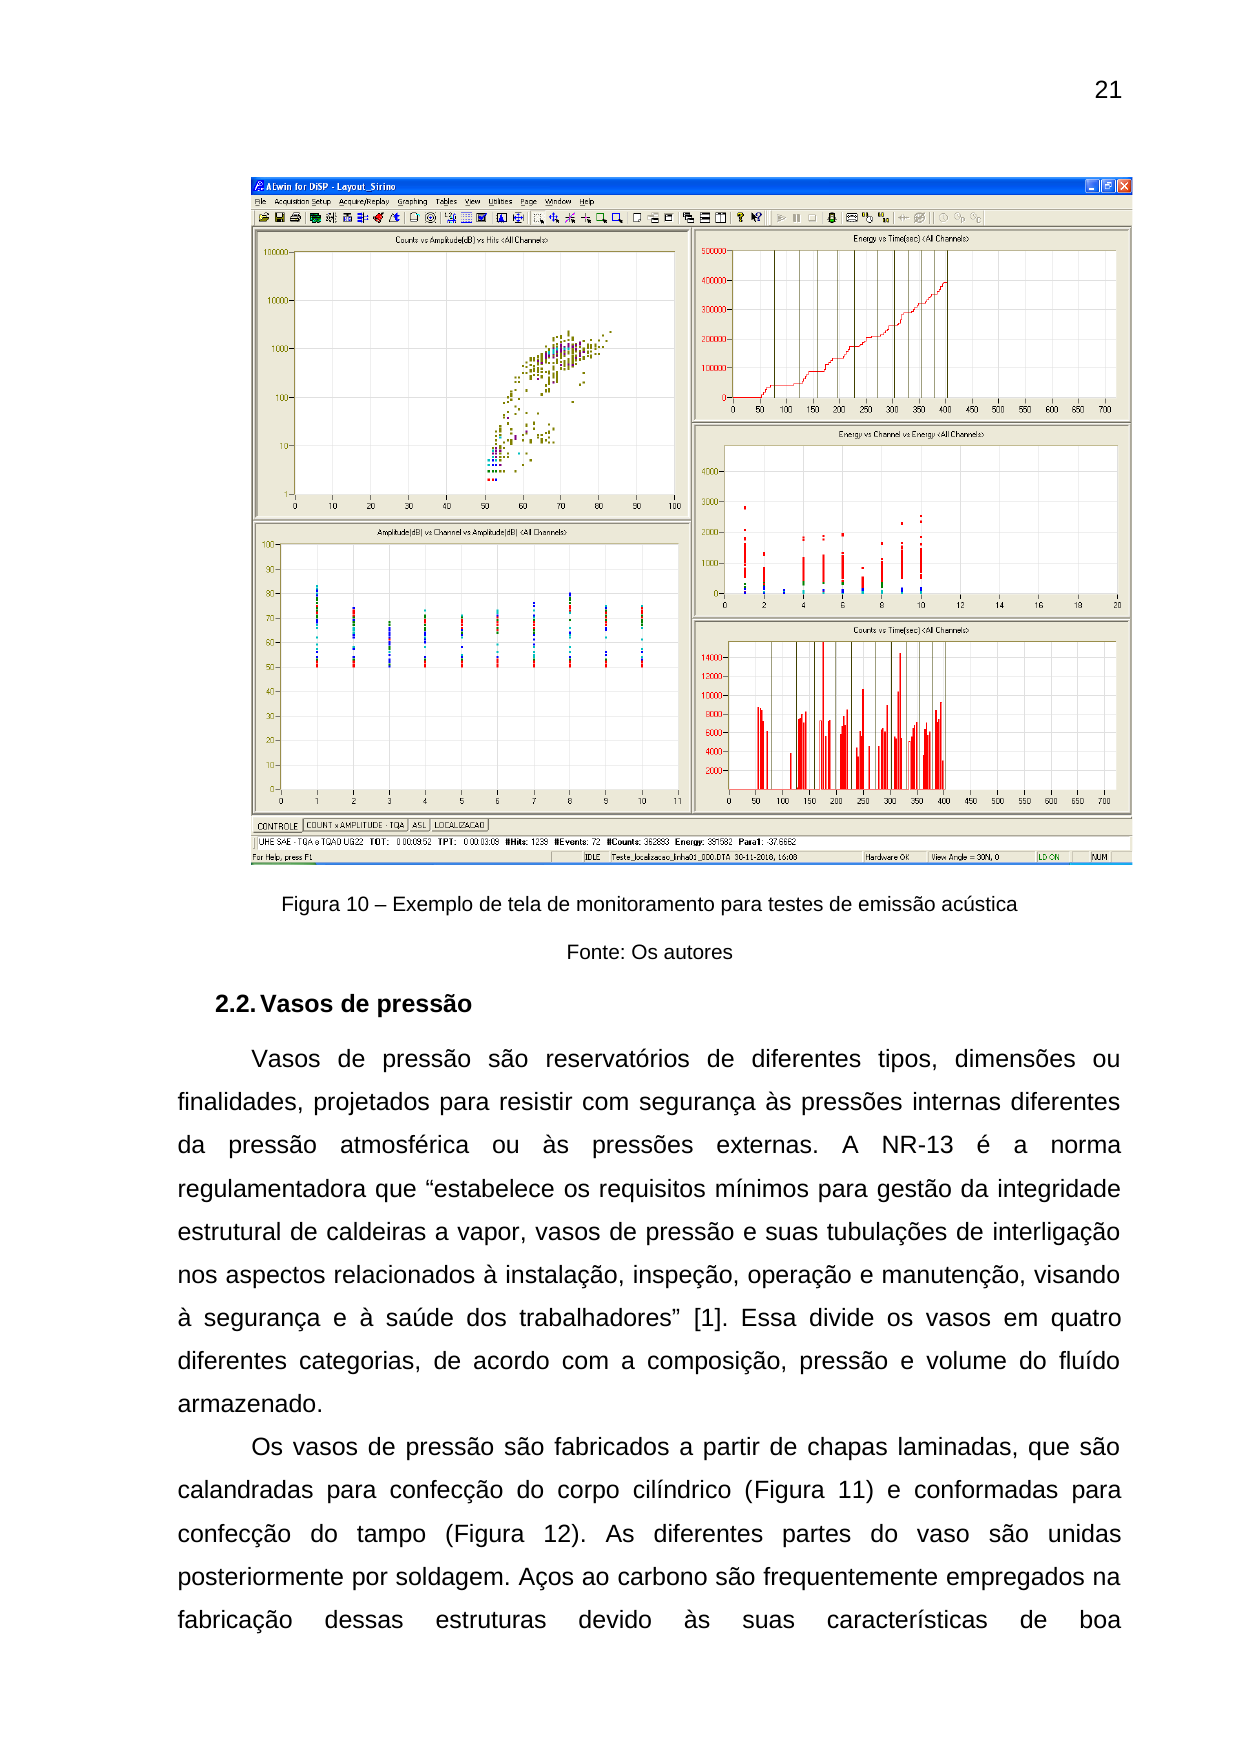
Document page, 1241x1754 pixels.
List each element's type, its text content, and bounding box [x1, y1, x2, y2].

text Vasos de pressão são reservatórios de diferentes tipos, dimensões ou finalidades, projetados para resistir com segurança às pressões internas diferentes da pressão atmosférica ou às pressões externas. A NR-13 é a norma regulamentadora que “estabelece os requisitos mínimos para gestão da integridade estrutural de caldeiras a vapor, vasos de pressão e suas tubulações de interligação nos aspectos relacionados à instalação, inspeção, operação e manutenção, visando à segurança e à saúde dos trabalhadores” . Essa divide os vasos em quatro diferentes categorias, de acordo com a composição, pressão e volume do fluído armazenado. [177, 1044, 1122, 1418]
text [177, 1432, 1122, 1633]
picture [251, 177, 1133, 865]
text Figura – Exemplo de tela de monitoramento para testes de emissão acústica [177, 892, 1122, 916]
text Fonte: Os autores [177, 940, 1122, 964]
subtitle Vasos de pressão [215, 988, 1122, 1017]
